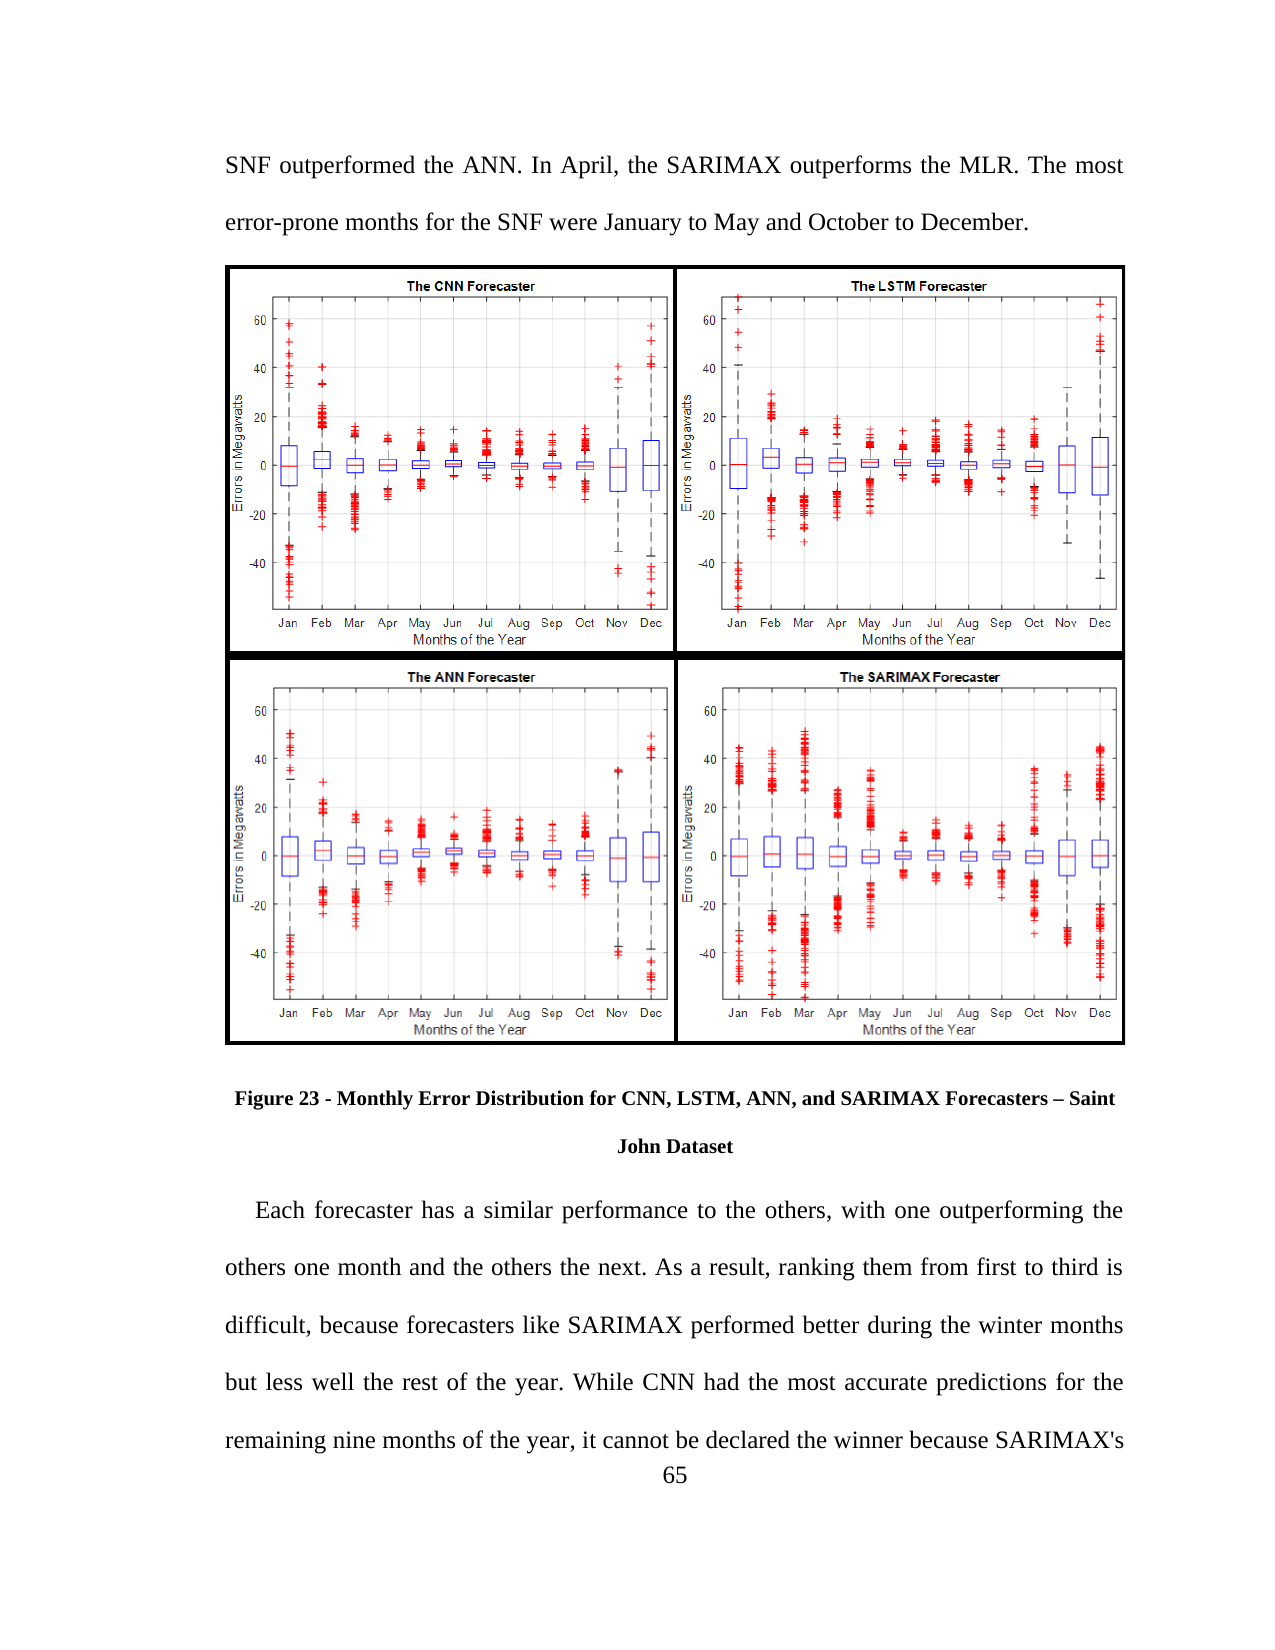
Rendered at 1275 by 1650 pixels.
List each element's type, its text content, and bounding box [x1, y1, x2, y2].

picture [225, 265, 1125, 1045]
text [225, 150, 1125, 236]
text Figure 23 - Monthly Error Distribution for CNN, LSTM, ANN, and SARIMAX Forecasters – Saint John Dataset [225, 1086, 1125, 1158]
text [225, 1195, 1125, 1453]
